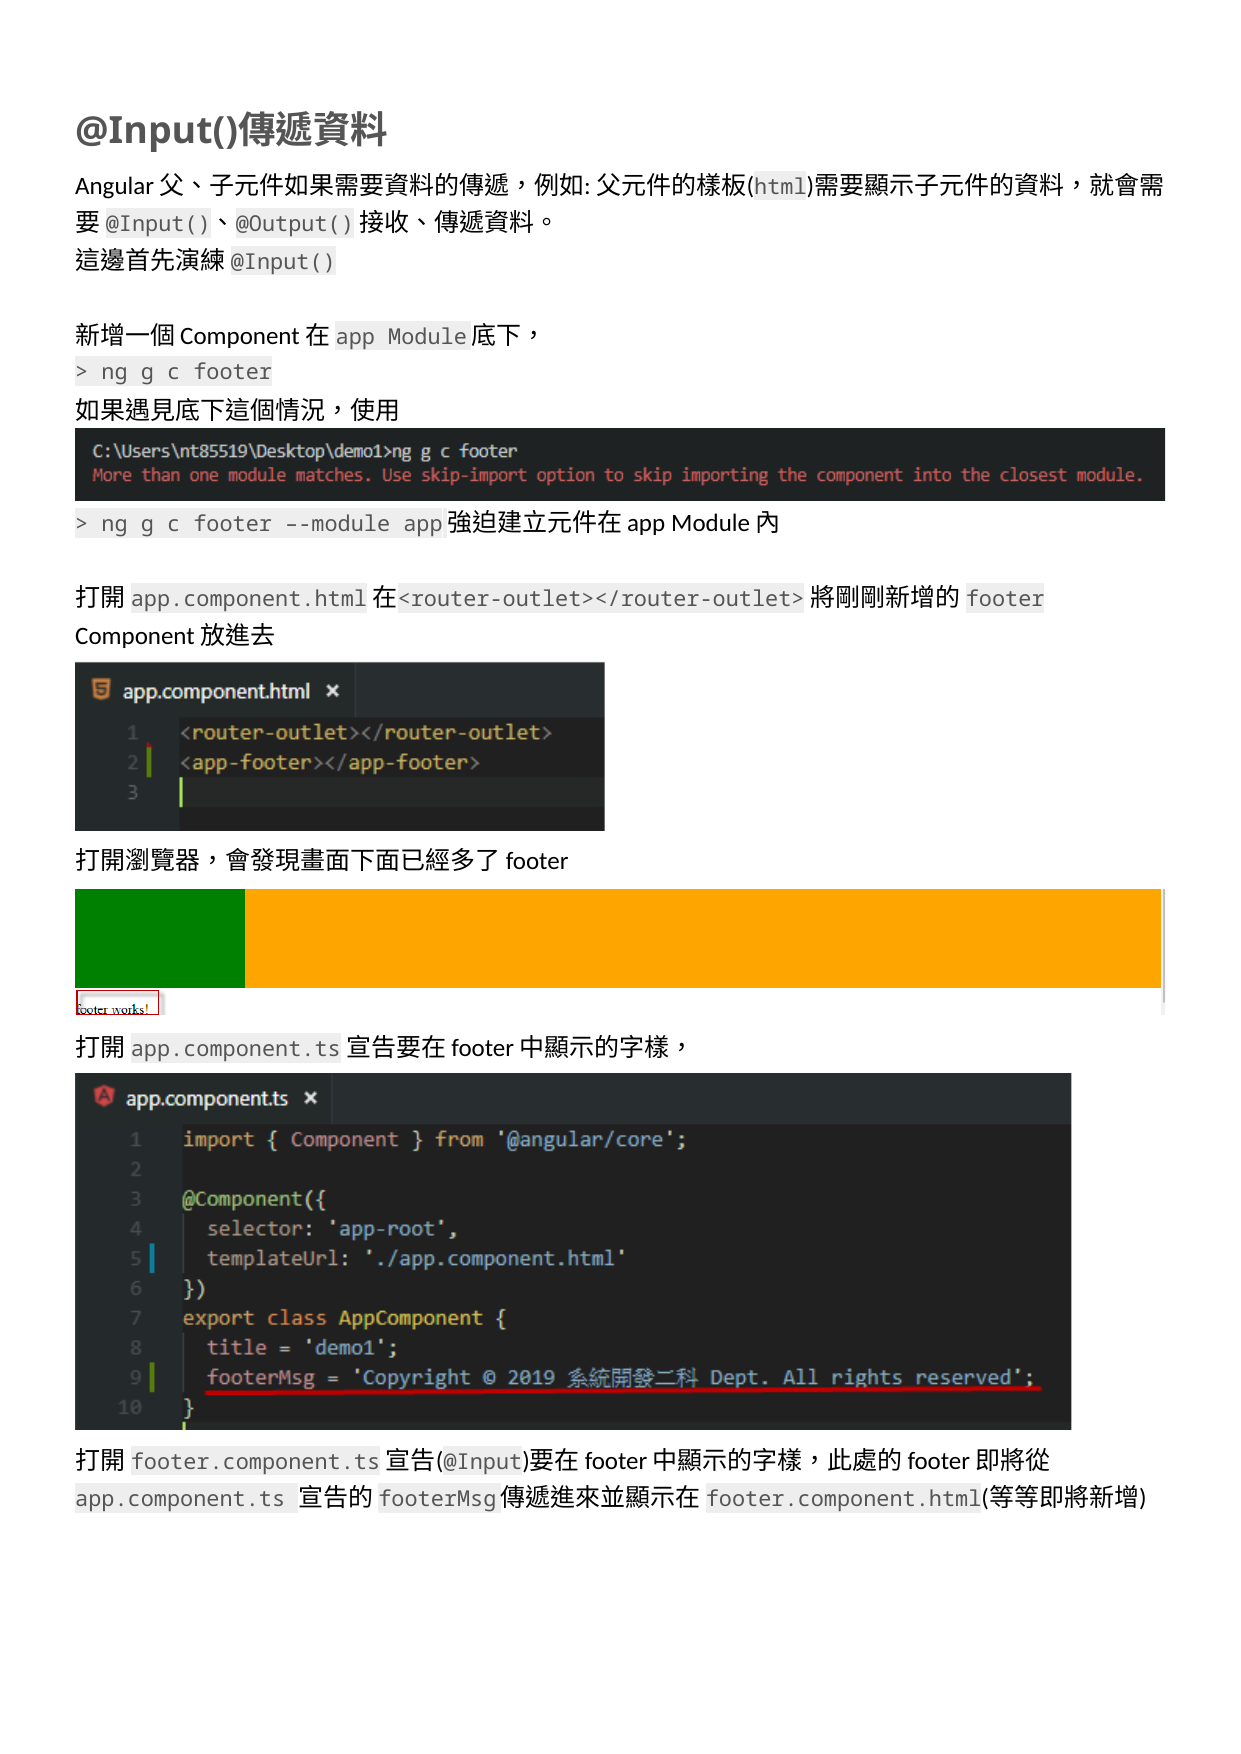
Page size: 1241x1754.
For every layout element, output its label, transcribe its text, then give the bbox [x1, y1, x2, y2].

text @Input()傳遞資料 [75, 89, 1165, 164]
text 打開 footer.component.ts 宣告(@Input)要在footer中顯示的字樣，此處的footer即將從app.component.ts 宣告的footerMsg傳遞進來並顯示在footer.component.html(等等即將新增) [75, 1439, 1165, 1514]
text > ng g c footer [75, 352, 1165, 389]
picture [75, 661, 605, 831]
picture [75, 1073, 1072, 1430]
text 打開 app.component.html 在<router-outlet></router-outlet> 將剛剛新增的 footer Component放進去 [75, 577, 1165, 652]
text 新增一個Component 在app Module底下， [75, 314, 1165, 352]
picture [75, 889, 1166, 1015]
text 打開 app.component.ts 宣告要在footer中顯示的字樣， [75, 1027, 1165, 1064]
text 如果遇見底下這個情況，使用 [75, 389, 1165, 427]
picture [75, 428, 1166, 501]
text 打開瀏覽器，會發現畫面下面已經多了 footer [75, 839, 1165, 877]
text Angular父、子元件如果需要資料的傳遞，例如: 父元件的樣板(html)需要顯示子元件的資料，就會需要 @Input()、@Output() 接收、傳遞資料。 [75, 164, 1165, 239]
text > ng g c footer –-module app強迫建立元件在app Module內 [75, 502, 1165, 539]
text 這邊首先演練 @Input() [75, 239, 1165, 277]
